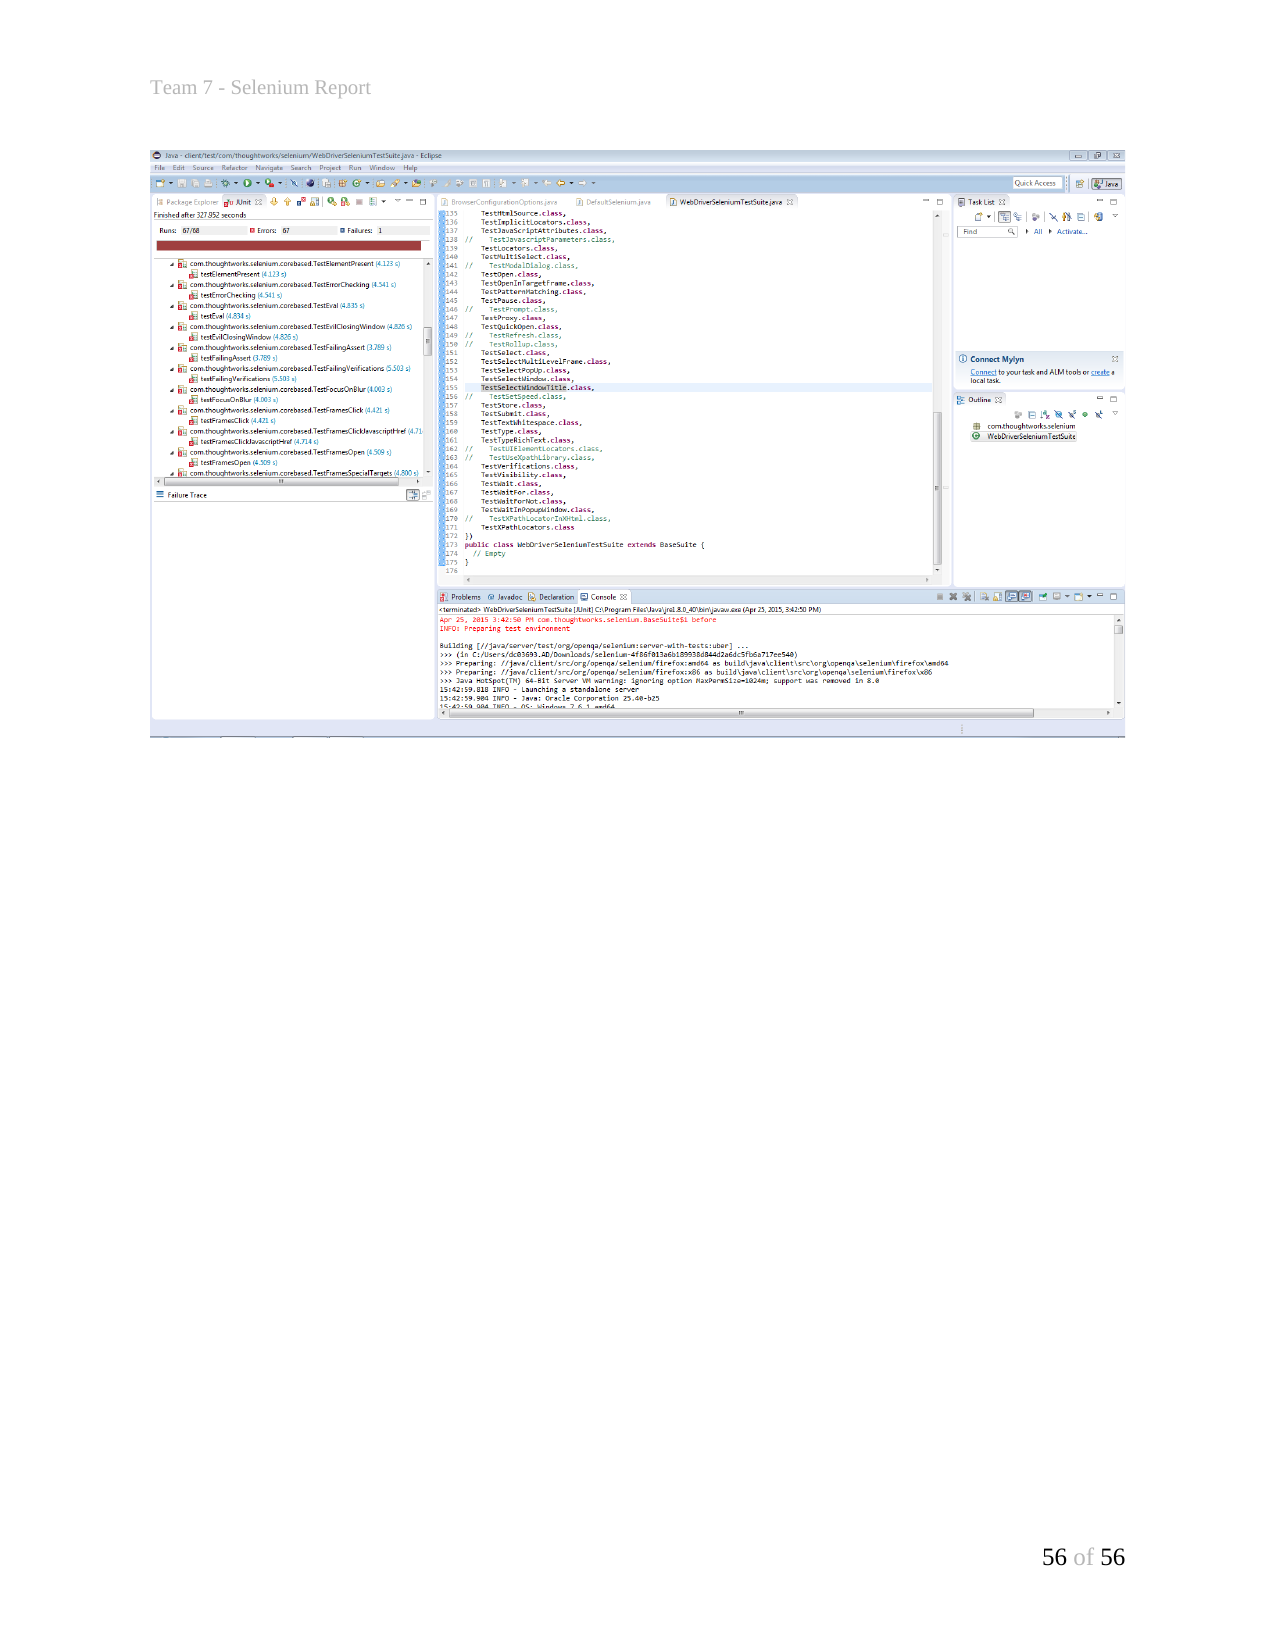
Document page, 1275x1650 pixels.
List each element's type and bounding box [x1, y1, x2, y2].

picture [150, 150, 1125, 738]
